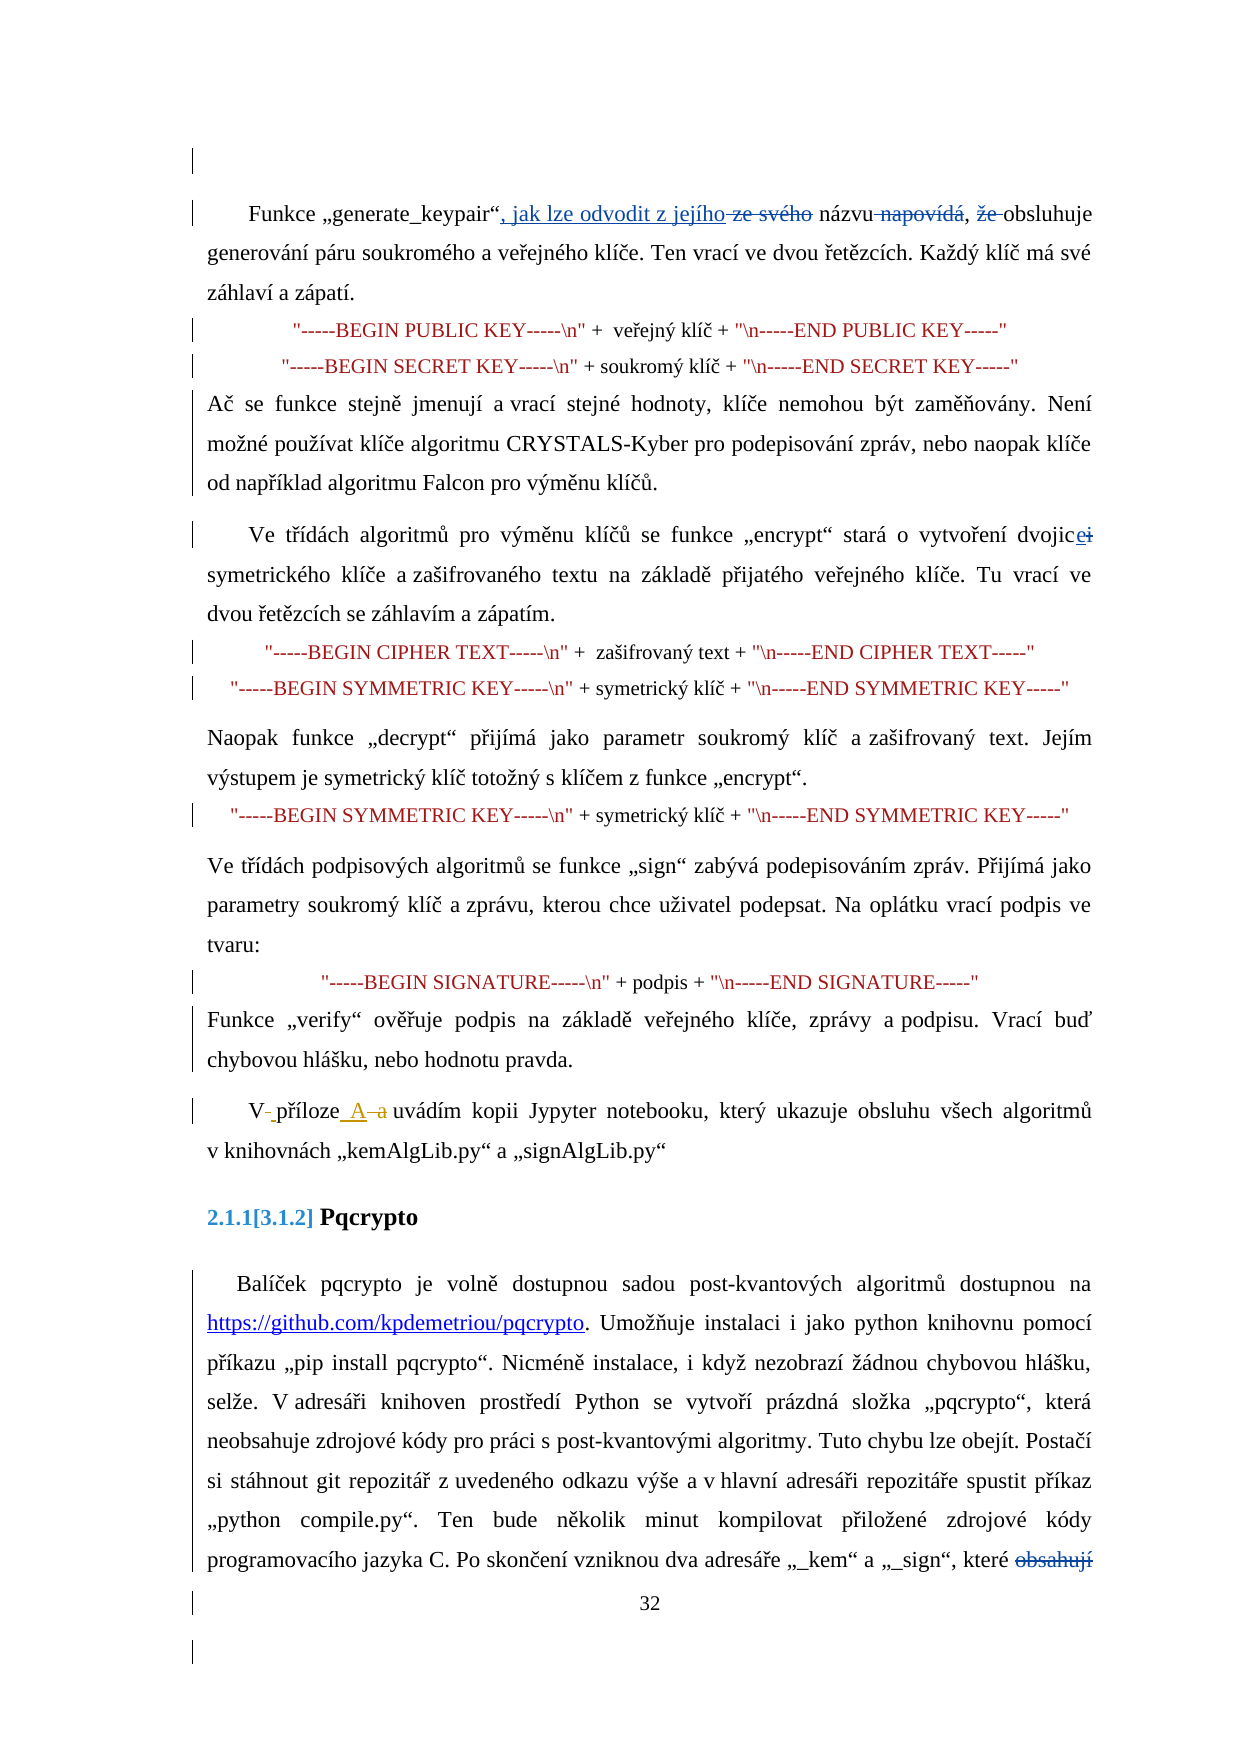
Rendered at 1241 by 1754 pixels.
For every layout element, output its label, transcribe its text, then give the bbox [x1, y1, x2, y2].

text "-----BEGIN SYMMETRIC KEY-----\n" + symetrický klíč + "\n-----END SYMMETRIC KEY-----" [207, 676, 1092, 700]
text Ač se funkce stejně jmenují a vrací stejné hodnoty, klíče nemohou být zaměňovány. Není možné používat klíče algoritmu CRYSTALS-Kyber pro podepisování zpráv, nebo naopak klíče od například algoritmu Falcon pro výměnu klíčů. [207, 390, 1092, 496]
text Ve třídách algoritmů pro výměnu klíčů se funkce „encrypt“ stará o vytvoření dvojic symetrického klíče a zašifrovaného textu na základě přijatého veřejného klíče. Tu vrací ve dvou řetězcích se záhlavím a zápatím. [207, 521, 1092, 626]
text Ve třídách podpisových algoritmů se funkce „sign“ zabývá podepisováním zpráv. Přijímá jako parametry soukromý klíč a zprávu, kterou chce uživatel podepsat. Na oplátku vrací podpis ve tvaru: [207, 852, 1092, 957]
text Naopak funkce „decrypt“ přijímá jako parametr soukromý klíč a zašifrovaný text. Jejím výstupem je symetrický klíč totožný s klíčem z funkce „encrypt“. [207, 724, 1092, 790]
text Pqcrypto [207, 1202, 1092, 1230]
text Funkce „generate_keypair“ názvu, obsluhuje generování páru soukromého a veřejného klíče. Ten vrací ve dvou řetězcích. Každý klíč má své záhlaví a zápatí. [207, 200, 1092, 305]
text "-----BEGIN SYMMETRIC KEY-----\n" + symetrický klíč + "\n-----END SYMMETRIC KEY-----" [207, 803, 1092, 827]
text "-----BEGIN SECRET KEY-----\n" + soukromý klíč + "\n-----END SECRET KEY-----" [207, 354, 1092, 378]
text "-----BEGIN PUBLIC KEY-----\n" + veřejný klíč + "\n-----END PUBLIC KEY-----" [207, 318, 1092, 342]
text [207, 1270, 1092, 1572]
text "-----BEGIN CIPHER TEXT-----\n" + zašifrovaný text + "\n-----END CIPHER TEXT-----" [207, 639, 1092, 664]
text Vpříloze uvádím kopii Jypyter notebooku, který ukazuje obsluhu všech algoritmů v knihovnách „kemAlgLib.py“ a „signAlgLib.py“ [207, 1098, 1092, 1163]
text Funkce „verify“ ověřuje podpis na základě veřejného klíče, zprávy a podpisu. Vrací buď chybovou hlášku, nebo hodnotu pravda. [207, 1006, 1092, 1072]
text "-----BEGIN SIGNATURE-----\n" + podpis + "\n-----END SIGNATURE-----" [207, 970, 1092, 994]
